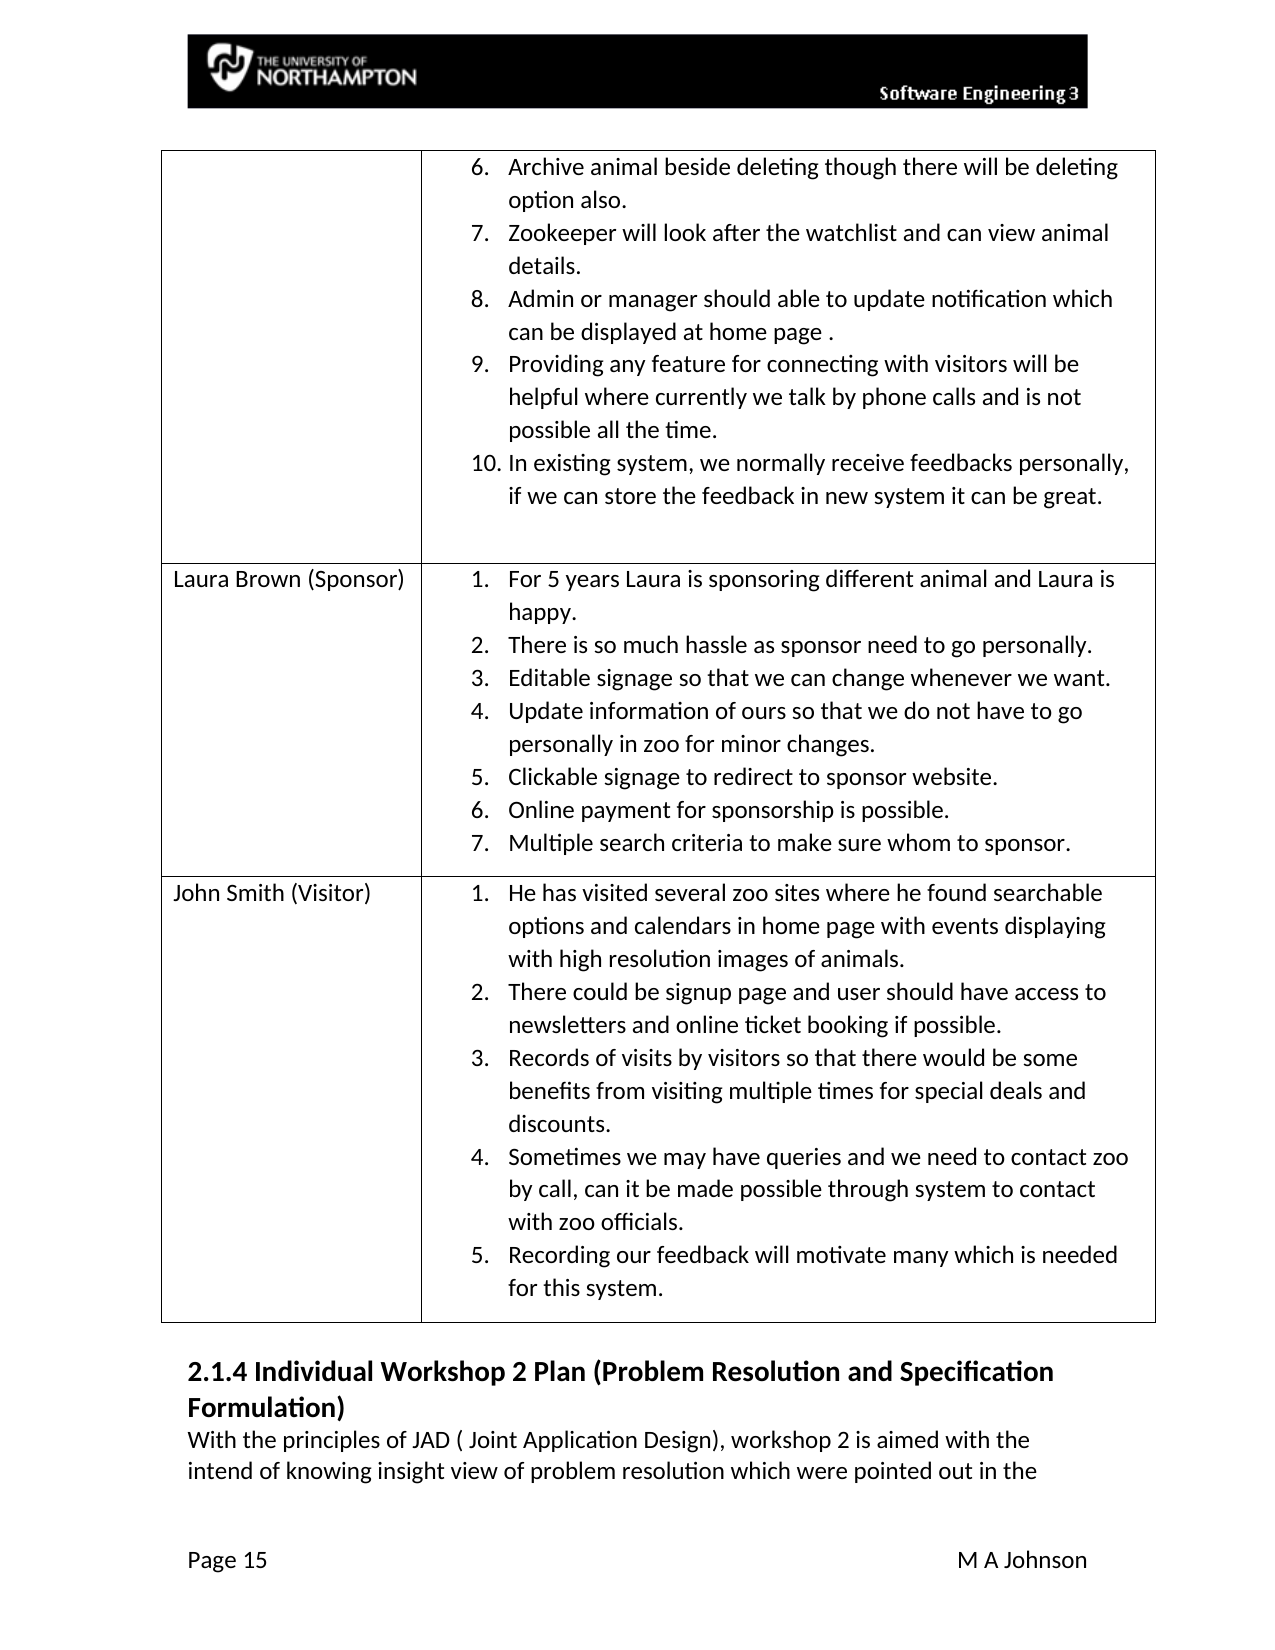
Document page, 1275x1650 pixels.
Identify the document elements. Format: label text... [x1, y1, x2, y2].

table_cell He has visited several zoo sites where he found searchable options and calendars in home page with events displaying with high resolution images of animals. There could be signup page and user should have access to newsletters and online ticket booking if possible. Records of visits by visitors so that there would be some benefits from visiting multiple times for special deals and discounts. Sometimes we may have queries and we need to contact zoo by call, can it be made possible through system to contact with zoo officials. Recording our feedback will motivate many which is needed for this system. [422, 877, 1155, 1322]
picture [187, 26, 1088, 117]
subtitle 2.1.4 Individual Workshop 2 Plan (Problem Resolution and Specification Formulation) [187, 1353, 1087, 1424]
table_cell Laura Brown (Sponsor) [162, 564, 421, 876]
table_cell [162, 151, 421, 563]
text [187, 1424, 1087, 1485]
table_cell For 5 years Laura is sponsoring different animal and Laura is happy. There is so much hassle as sponsor need to go personally. Editable signage so that we can change whenever we want. Update information of ours so that we do not have to go personally in zoo for minor changes. Clickable signage to redirect to sponsor website. Online payment for sponsorship is possible. Multiple search criteria to make sure whom to sponsor. [422, 564, 1155, 876]
table_cell John Smith (Visitor) [162, 877, 421, 1322]
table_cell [422, 151, 1155, 563]
